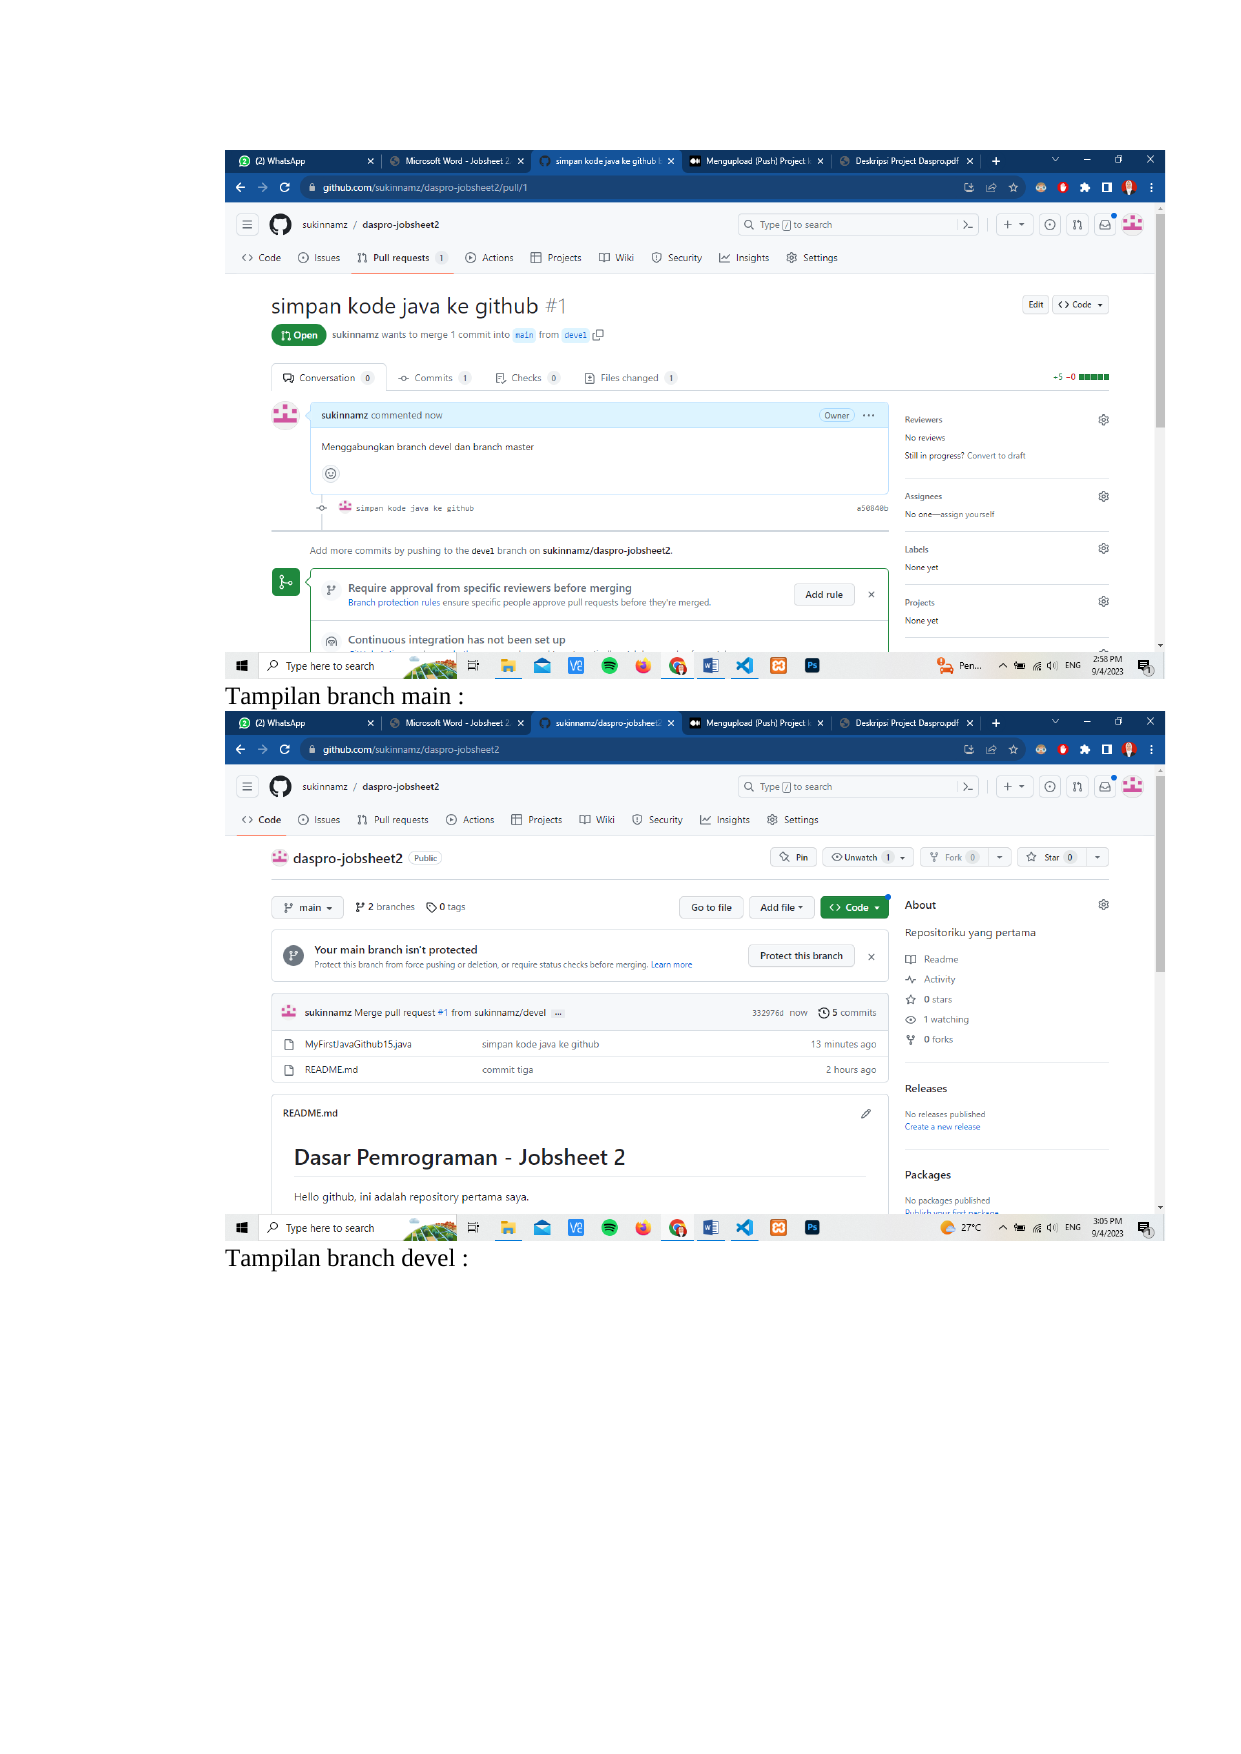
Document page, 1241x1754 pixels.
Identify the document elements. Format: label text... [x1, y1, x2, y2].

list Tampilan branch main : [225, 681, 1090, 709]
picture [225, 150, 1166, 679]
picture [225, 711, 1166, 1241]
list Tampilan branch devel : [225, 1243, 1090, 1271]
